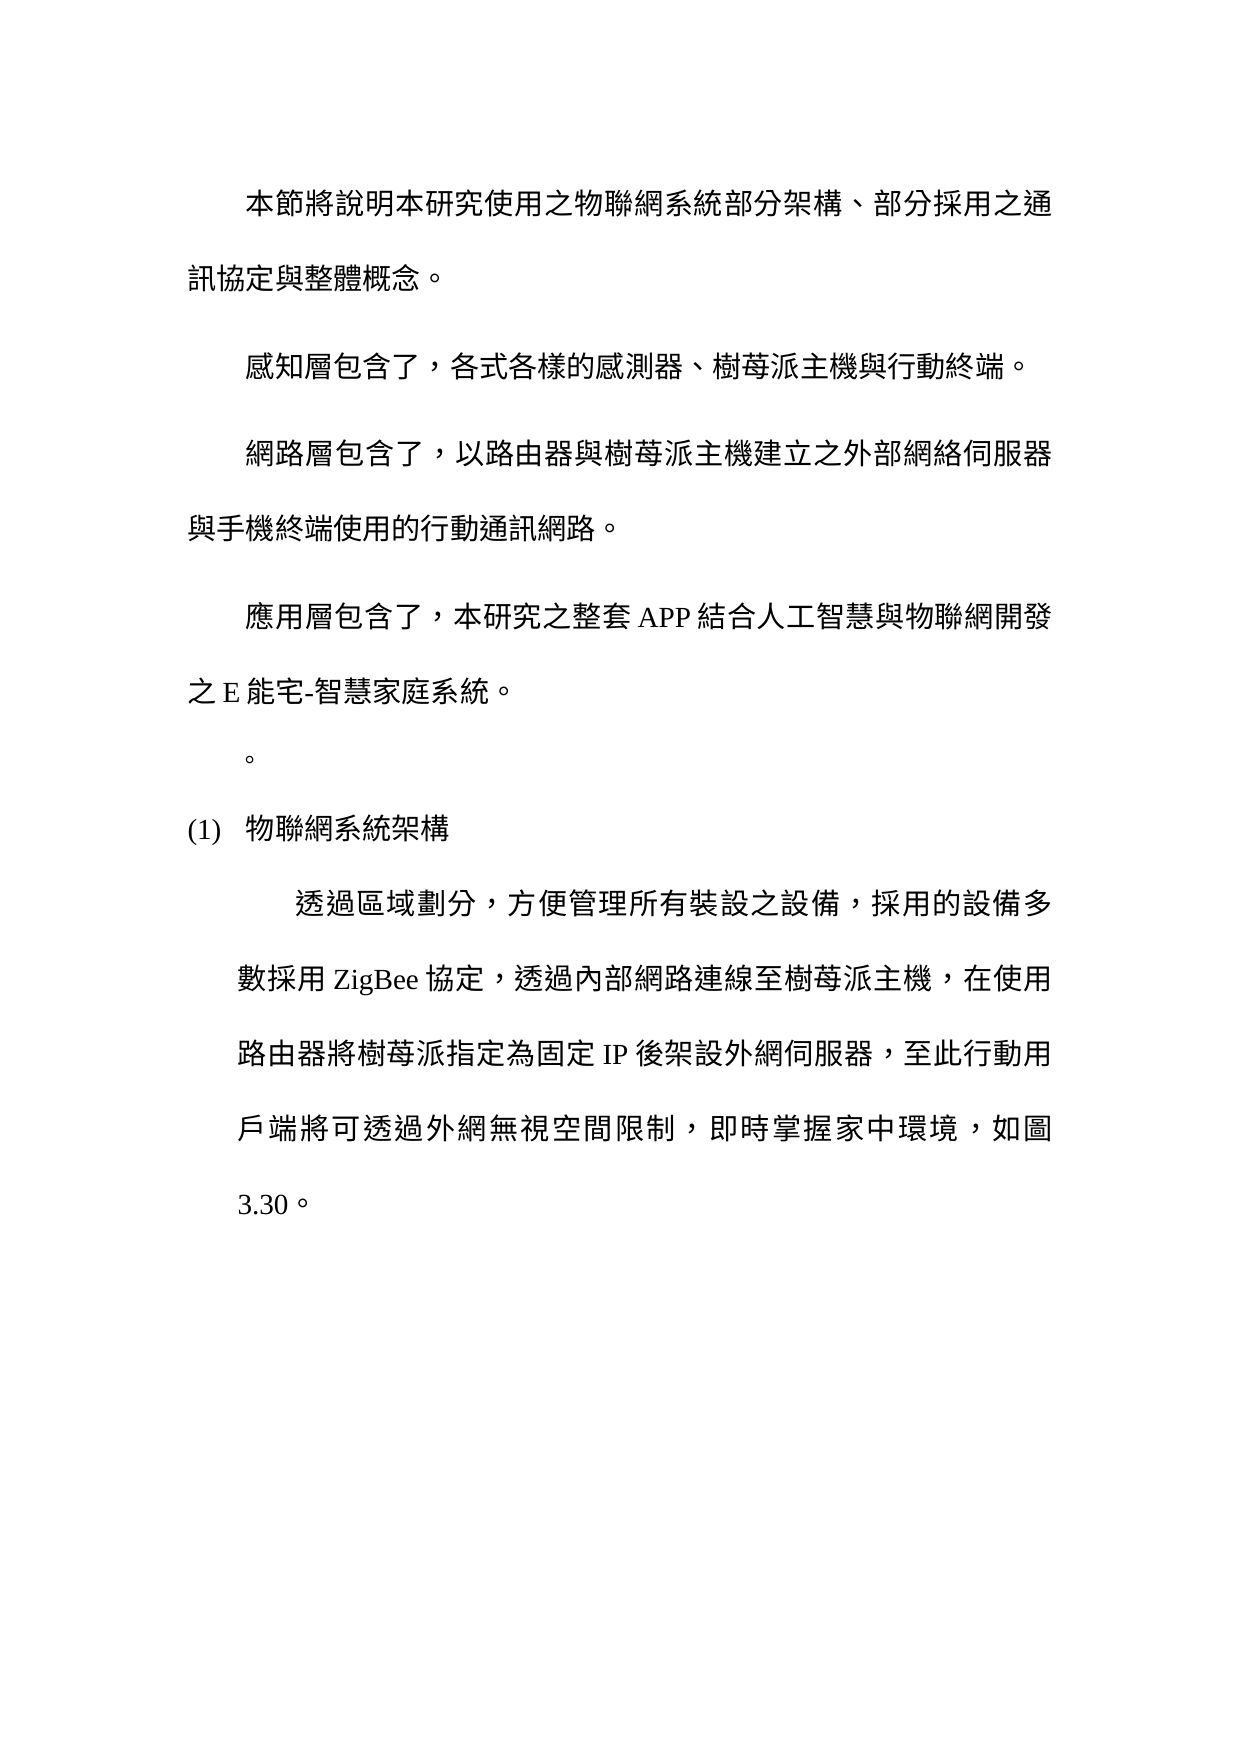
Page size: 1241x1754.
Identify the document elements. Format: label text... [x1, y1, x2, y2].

text 本節將說明本研究使用之物聯網系統部分架構、部分採用之通訊協定與整體概念。 [187, 164, 1053, 314]
text 。 [187, 739, 1053, 777]
text 網路層包含了，以路由器與樹苺派主機建立之外部網絡伺服器與手機終端使用的行動通訊網路。 [187, 414, 1053, 564]
text 透過區域劃分，方便管理所有裝設之設備，採用的設備多數採用ZigBee協定，透過內部網路連線至樹苺派主機，在使用路由器將樹苺派指定為固定IP後架設外網伺服器，至此行動用戶端將可透過外網無視空間限制，即時掌握家中環境，如圖3.30。 [237, 864, 1053, 1239]
text 感知層包含了，各式各樣的感測器、樹苺派主機與行動終端。 [187, 327, 1053, 402]
text 應用層包含了，本研究之整套APP結合人工智慧與物聯網開發之E能宅-智慧家庭系統。 [187, 577, 1053, 727]
list 物聯網系統架構 [187, 789, 1053, 864]
